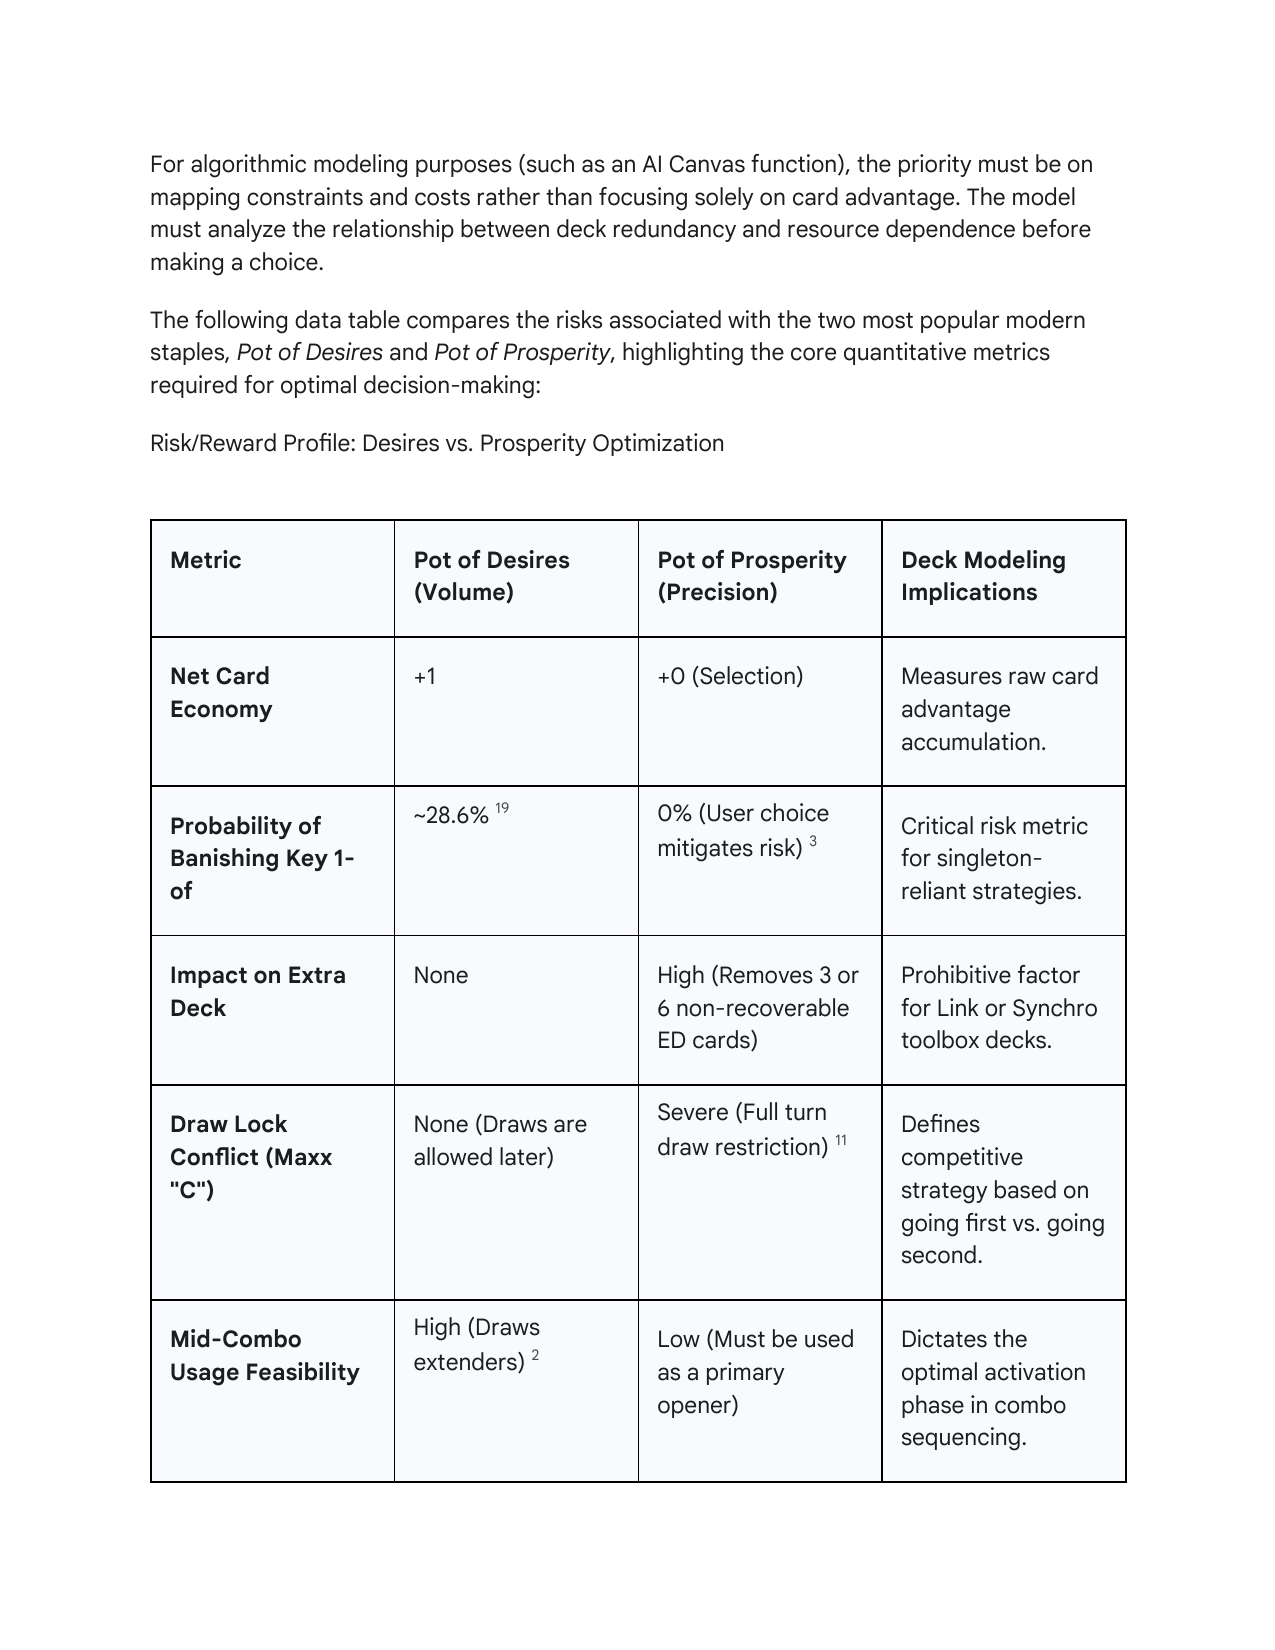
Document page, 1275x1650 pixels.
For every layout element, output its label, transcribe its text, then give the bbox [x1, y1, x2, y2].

table_cell Critical risk metric for singleton-reliant strategies. [883, 787, 1125, 935]
table_cell Defines competitive strategy based on going first vs. going second. [883, 1086, 1125, 1299]
text Risk/Reward Profile: Desires vs. Prosperity Optimization [150, 429, 1125, 458]
table_cell Net Card Economy [152, 638, 394, 785]
table_cell +1 [395, 638, 638, 785]
table_cell None [395, 936, 638, 1084]
table_cell Mid-Combo Usage Feasibility [152, 1301, 394, 1481]
table_cell Probability of Banishing Key 1-of [152, 787, 394, 935]
table_cell None (Draws are allowed later) [395, 1086, 638, 1299]
table_cell ~28.6% 19 [395, 787, 638, 935]
table_cell 0% (User choice mitigates risk) 3 [639, 787, 881, 935]
text The following data table compares the risks associated with the two most popular modern staples, Pot of Desires and Pot of Prosperity, highlighting the core quantitative metrics required for optimal decision-making: [150, 306, 1125, 400]
table_cell Dictates the optimal activation phase in combo sequencing. [883, 1301, 1125, 1481]
table_cell Severe (Full turn draw restriction) 11 [639, 1086, 881, 1299]
table_cell Prohibitive factor for Link or Synchro toolbox decks. [883, 936, 1125, 1084]
table_cell High (Removes 3 or 6 non-recoverable ED cards) [639, 936, 881, 1084]
table_cell +0 (Selection) [639, 638, 881, 785]
table_cell Measures raw card advantage accumulation. [883, 638, 1125, 785]
table_header Pot of Desires (Volume) [395, 521, 638, 636]
table_header Pot of Prosperity (Precision) [639, 521, 881, 636]
table_cell Draw Lock Conflict (Maxx "C") [152, 1086, 394, 1299]
table_header Deck Modeling Implications [883, 521, 1125, 636]
table_cell High (Draws extenders) 2 [395, 1301, 638, 1481]
table_cell Low (Must be used as a primary opener) [639, 1301, 881, 1481]
table_cell Impact on Extra Deck [152, 936, 394, 1084]
text For algorithmic modeling purposes (such as an AI Canvas function), the priority must be on mapping constraints and costs rather than focusing solely on card advantage. The model must analyze the relationship between deck redundancy and resource dependence before making a choice. [150, 150, 1125, 277]
table_header Metric [152, 521, 394, 636]
